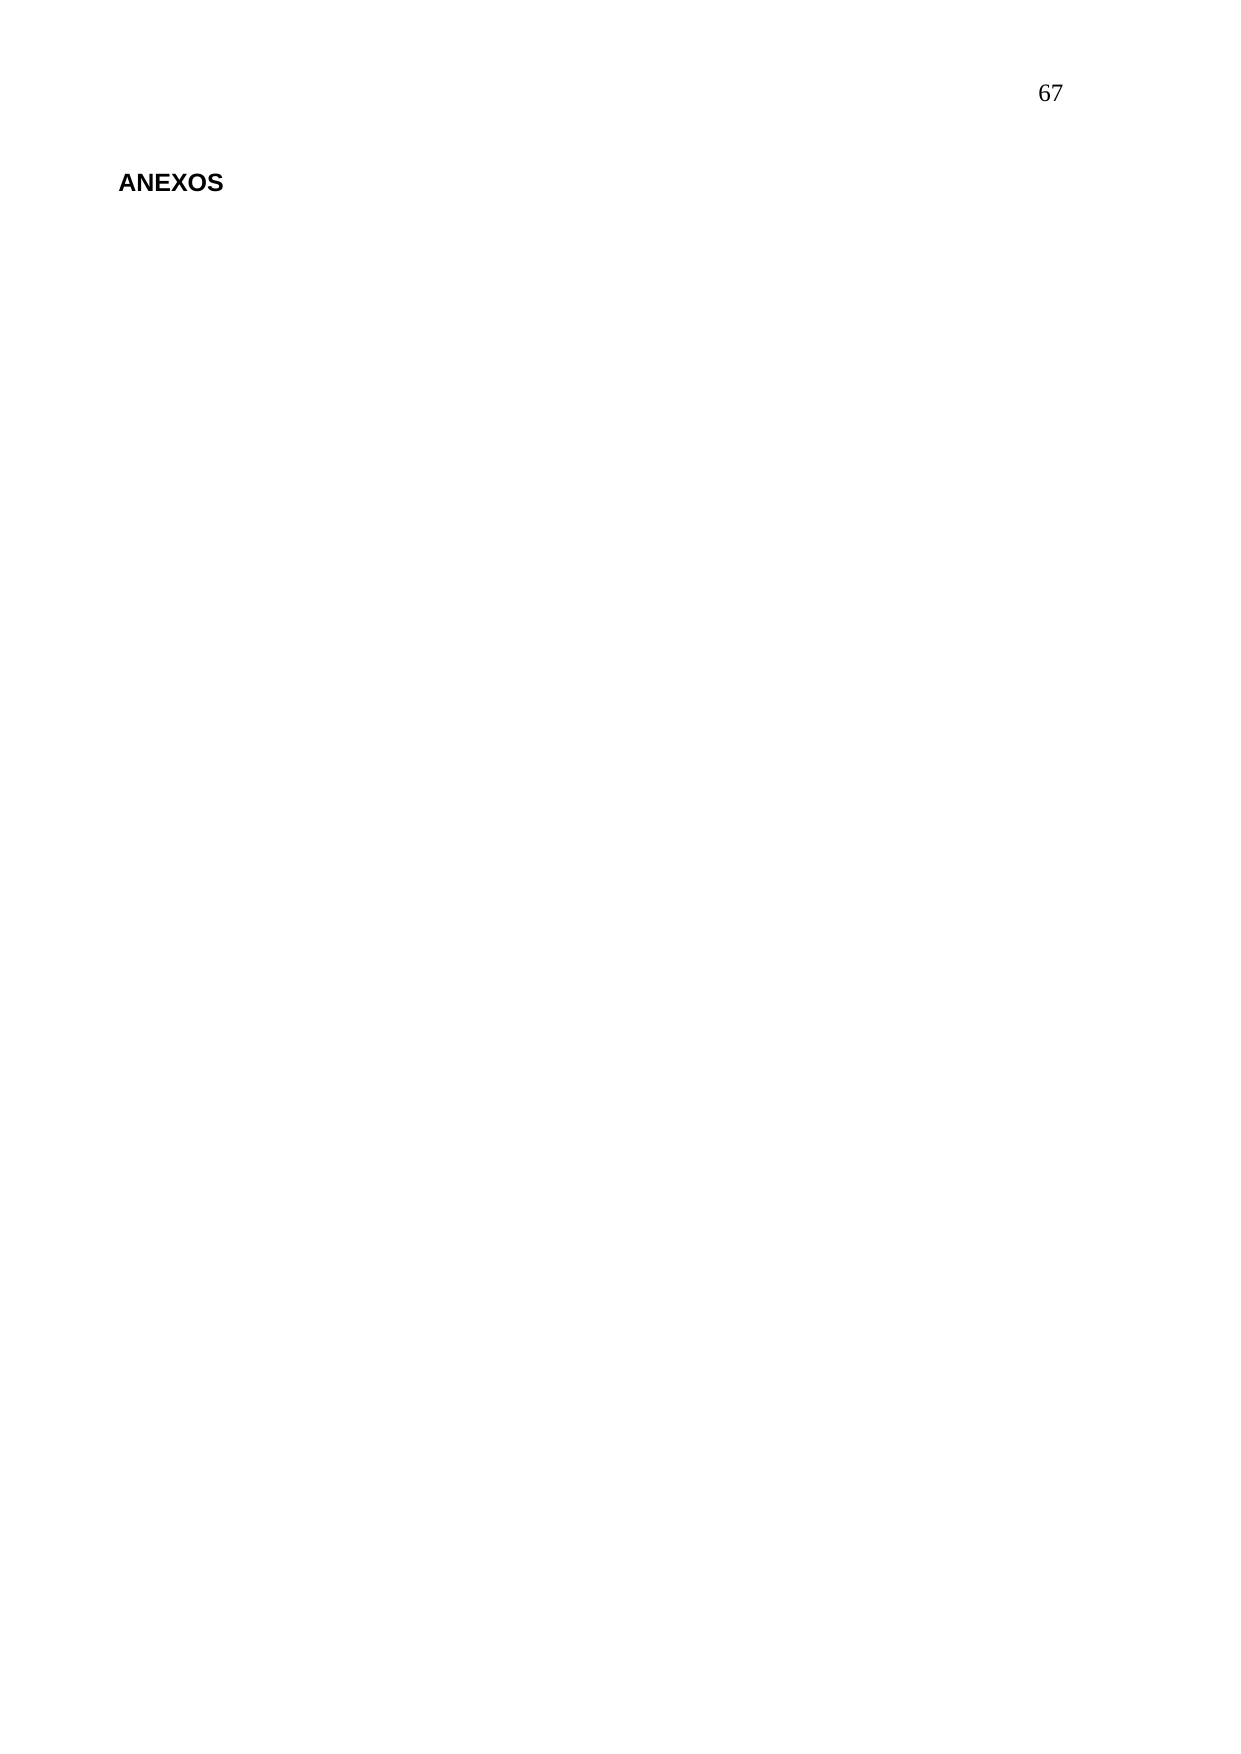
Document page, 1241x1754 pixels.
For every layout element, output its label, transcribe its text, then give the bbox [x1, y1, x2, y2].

subtitle ANEXOS [118, 168, 1063, 196]
